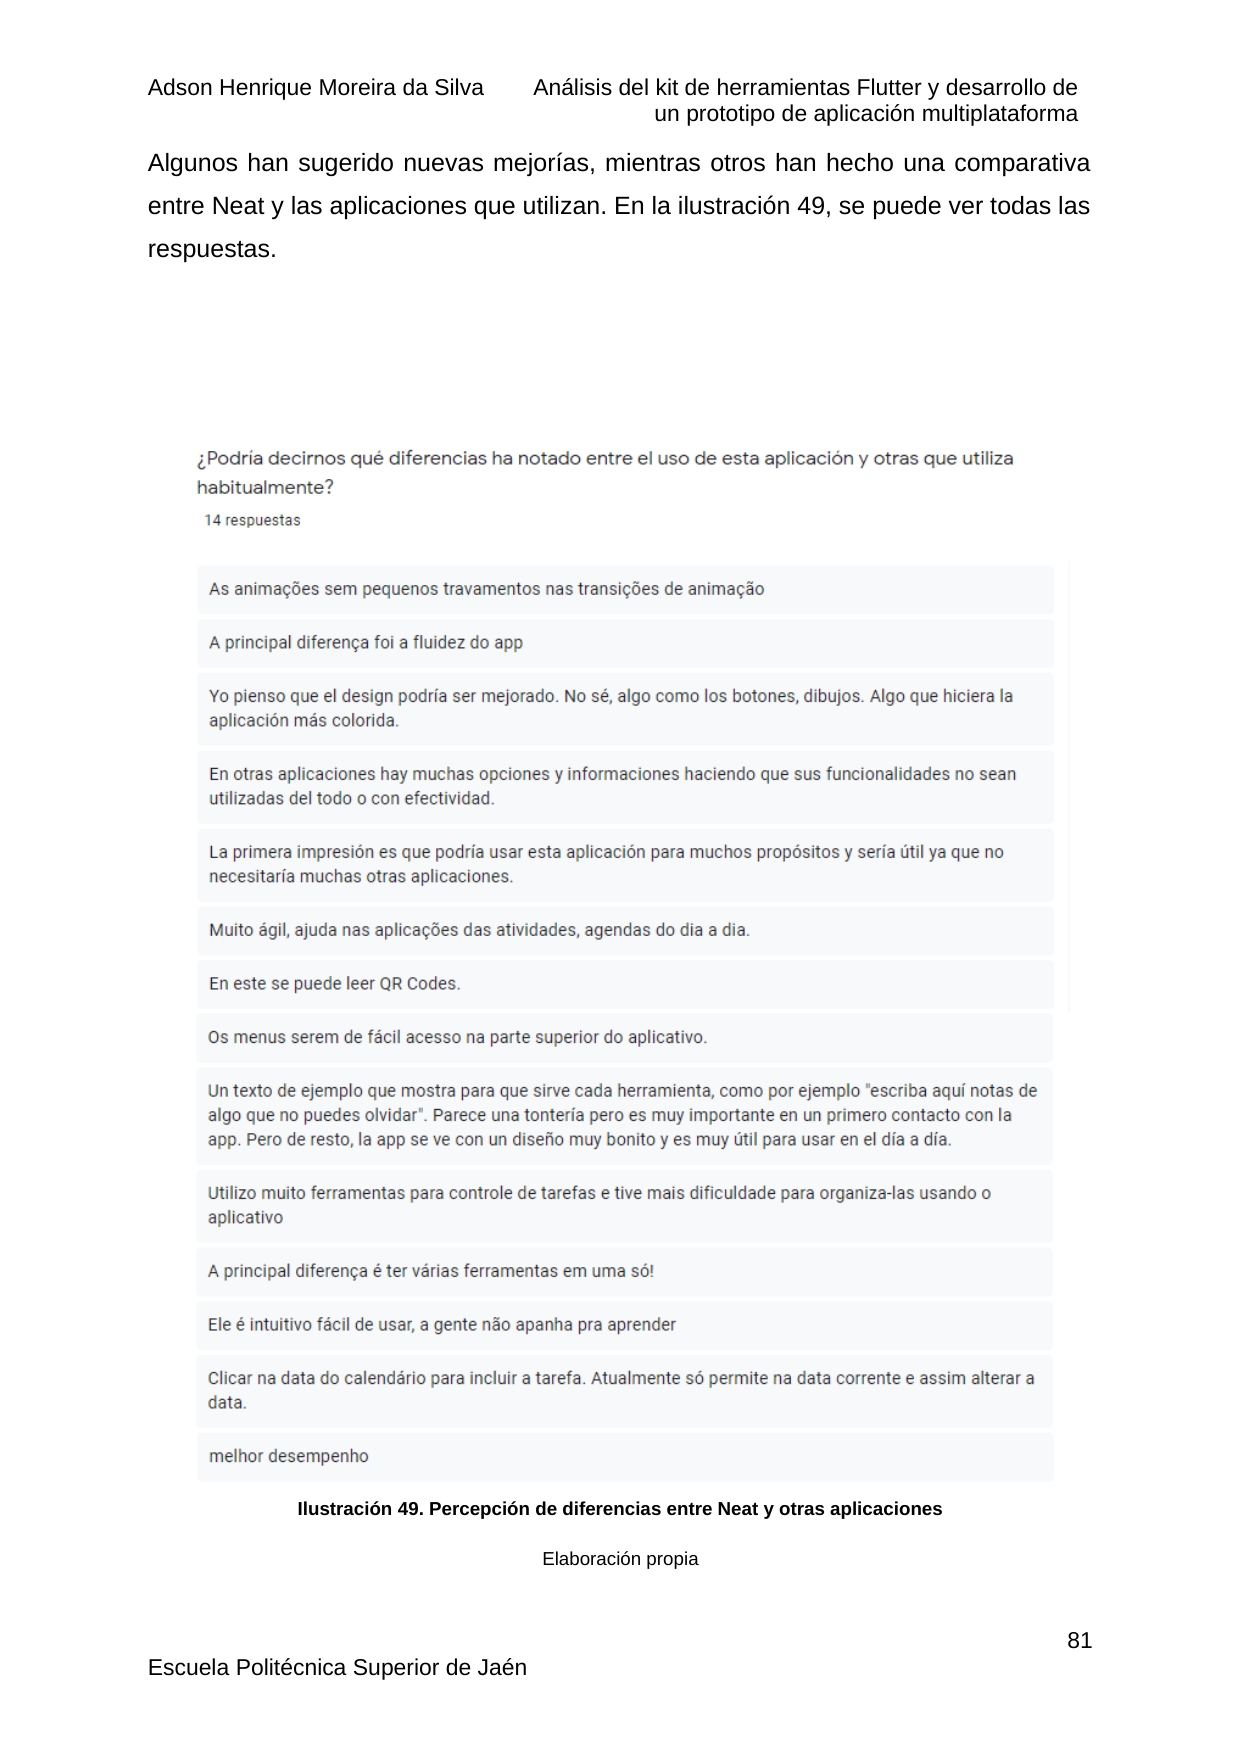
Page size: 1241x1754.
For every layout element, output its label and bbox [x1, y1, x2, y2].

picture [172, 422, 1070, 1489]
text [148, 148, 1092, 263]
